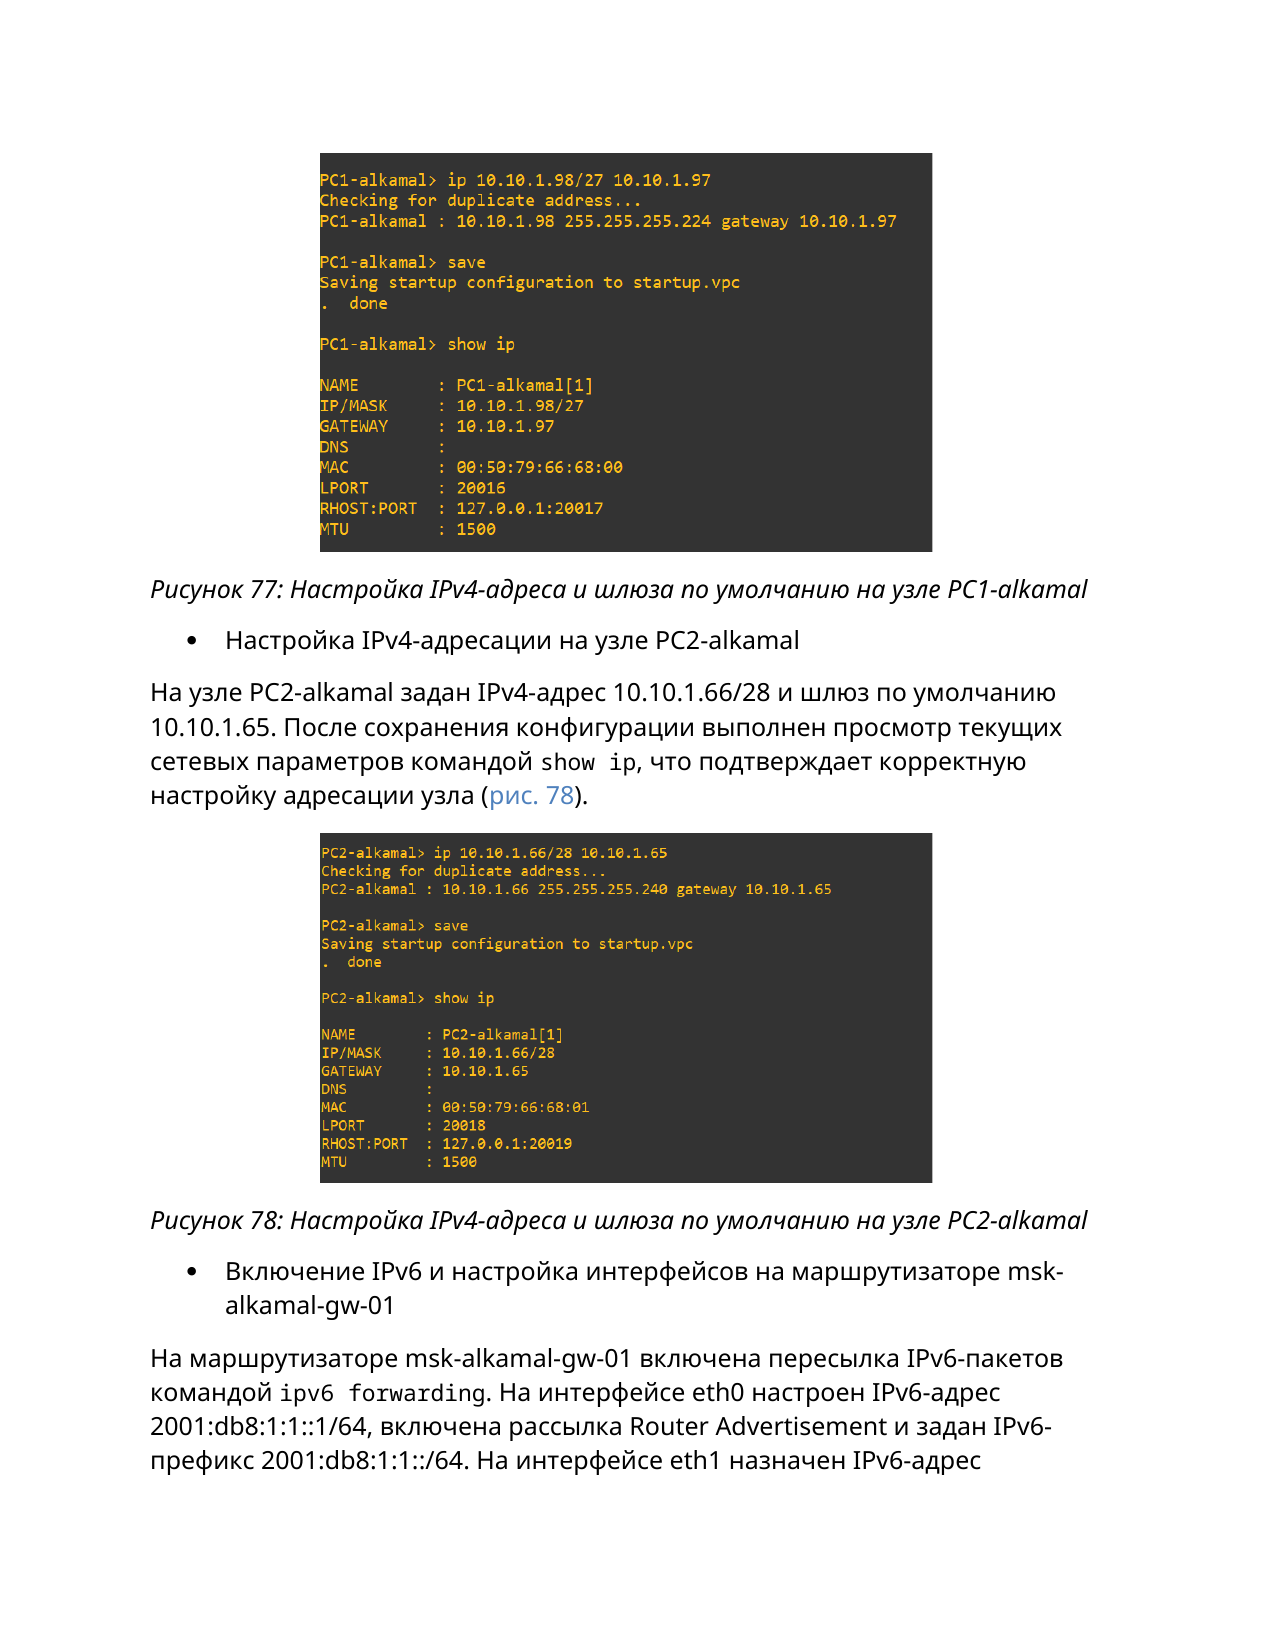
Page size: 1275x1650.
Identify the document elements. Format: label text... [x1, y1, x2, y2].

table_header Рисунок 78: Настройка IPv4-адреса и шлюза по умолчанию на узле PC2-alkamal [139, 830, 1114, 1249]
picture [320, 153, 933, 552]
picture [320, 833, 933, 1183]
text На узле PC2-alkamal задан IPv4-адрес 10.10.1.66/28 и шлюз по умолчанию 10.10.1.65. После сохранения конфигурации выполнен просмотр текущих сетевых параметров командой show ip, что подтверждает корректную настройку адресации узла (рис. 78). [150, 675, 1125, 811]
table_header Рисунок 77: Настройка IPv4-адреса и шлюза по умолчанию на узле PC1-alkamal [139, 150, 1114, 618]
list Включение IPv6 и настройка интерфейсов на маршрутизаторе msk-alkamal-gw-01 [187, 1253, 1125, 1321]
list Настройка IPv4-адресации на узле PC2-alkamal [187, 622, 1125, 656]
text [150, 1340, 1125, 1476]
